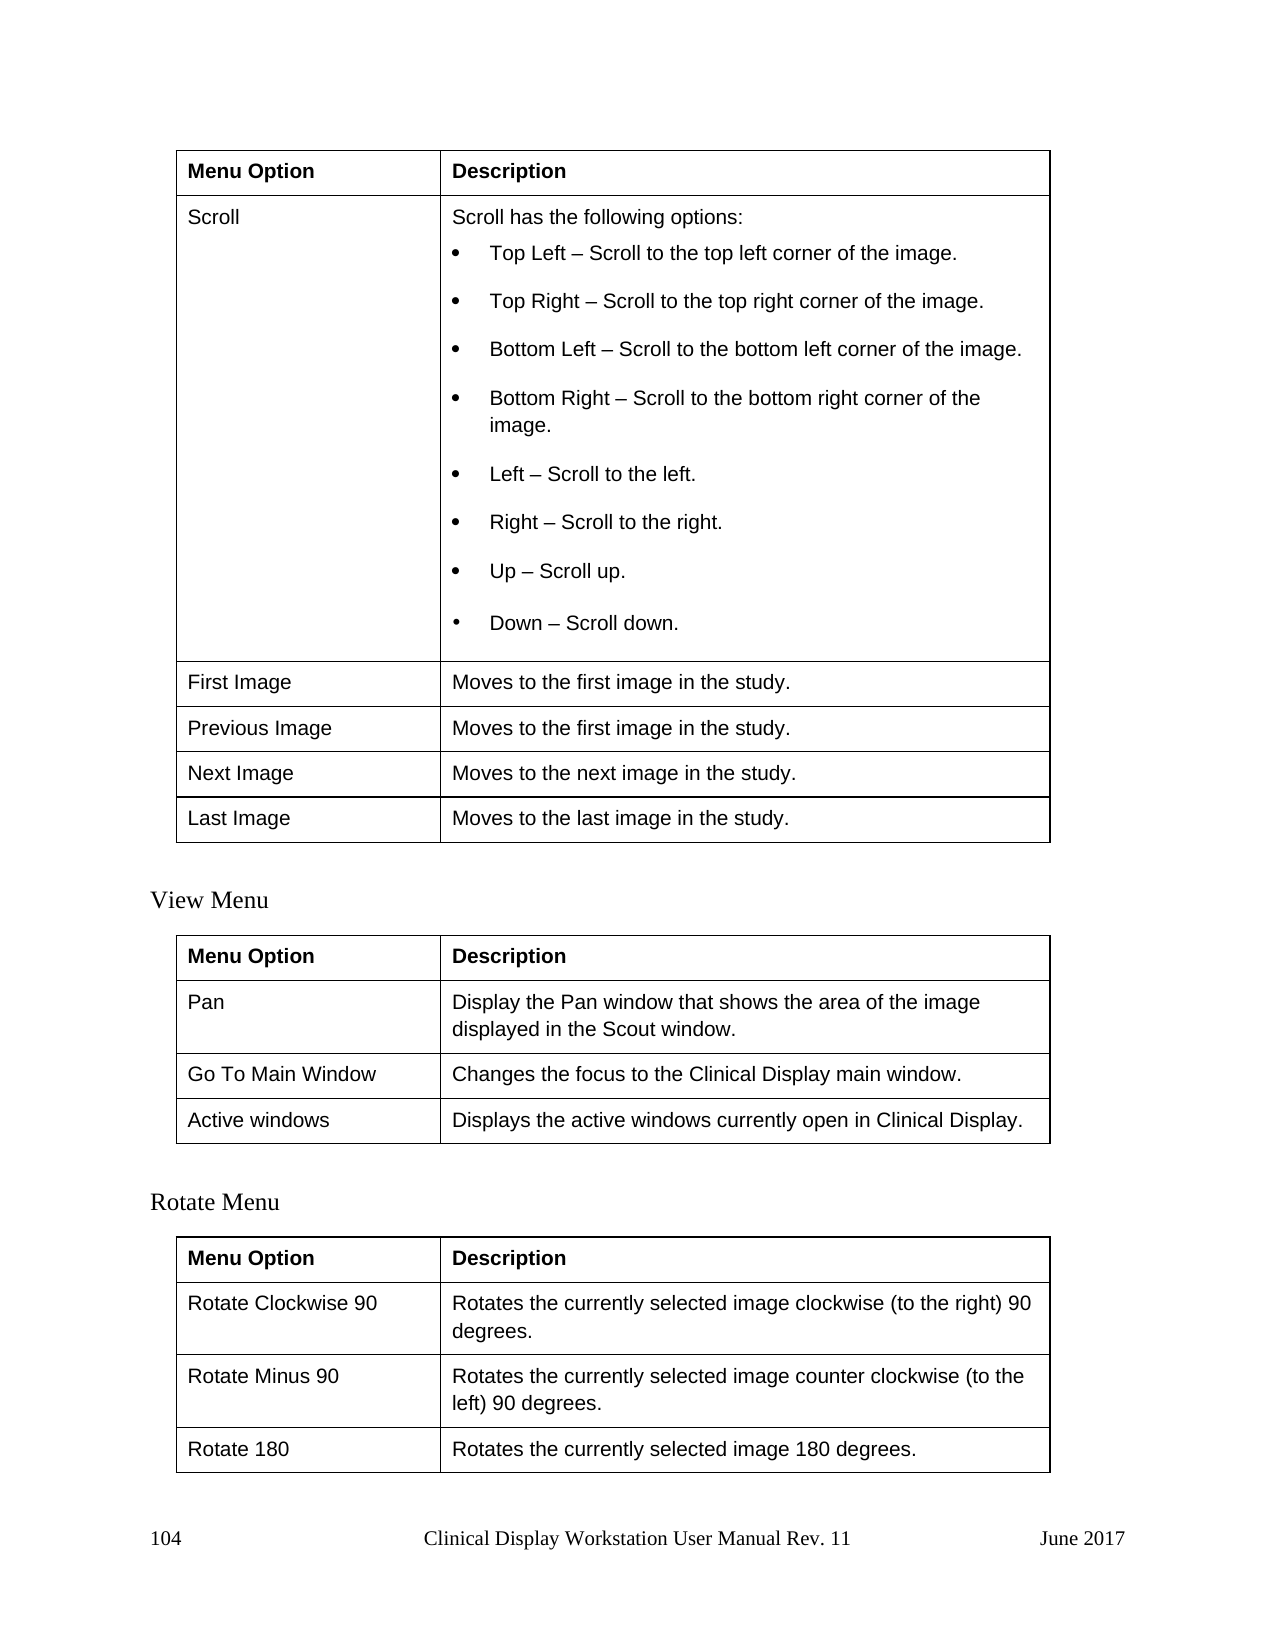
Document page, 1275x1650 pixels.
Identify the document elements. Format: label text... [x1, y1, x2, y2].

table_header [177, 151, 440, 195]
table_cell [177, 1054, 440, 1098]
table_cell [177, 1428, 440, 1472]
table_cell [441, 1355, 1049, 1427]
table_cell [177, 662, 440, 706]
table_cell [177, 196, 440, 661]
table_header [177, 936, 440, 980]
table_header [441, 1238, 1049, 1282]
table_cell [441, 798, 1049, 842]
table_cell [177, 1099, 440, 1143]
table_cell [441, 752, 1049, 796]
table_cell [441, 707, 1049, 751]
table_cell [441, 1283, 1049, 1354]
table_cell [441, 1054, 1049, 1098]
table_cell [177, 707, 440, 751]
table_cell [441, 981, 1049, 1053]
text Rotate Menu [150, 1187, 1125, 1216]
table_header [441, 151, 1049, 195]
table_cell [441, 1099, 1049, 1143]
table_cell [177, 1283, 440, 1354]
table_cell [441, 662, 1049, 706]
text View Menu [150, 885, 1125, 914]
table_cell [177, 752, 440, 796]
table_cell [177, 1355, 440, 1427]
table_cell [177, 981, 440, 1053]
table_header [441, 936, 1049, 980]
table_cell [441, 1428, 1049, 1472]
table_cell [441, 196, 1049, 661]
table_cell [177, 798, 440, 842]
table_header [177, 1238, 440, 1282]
